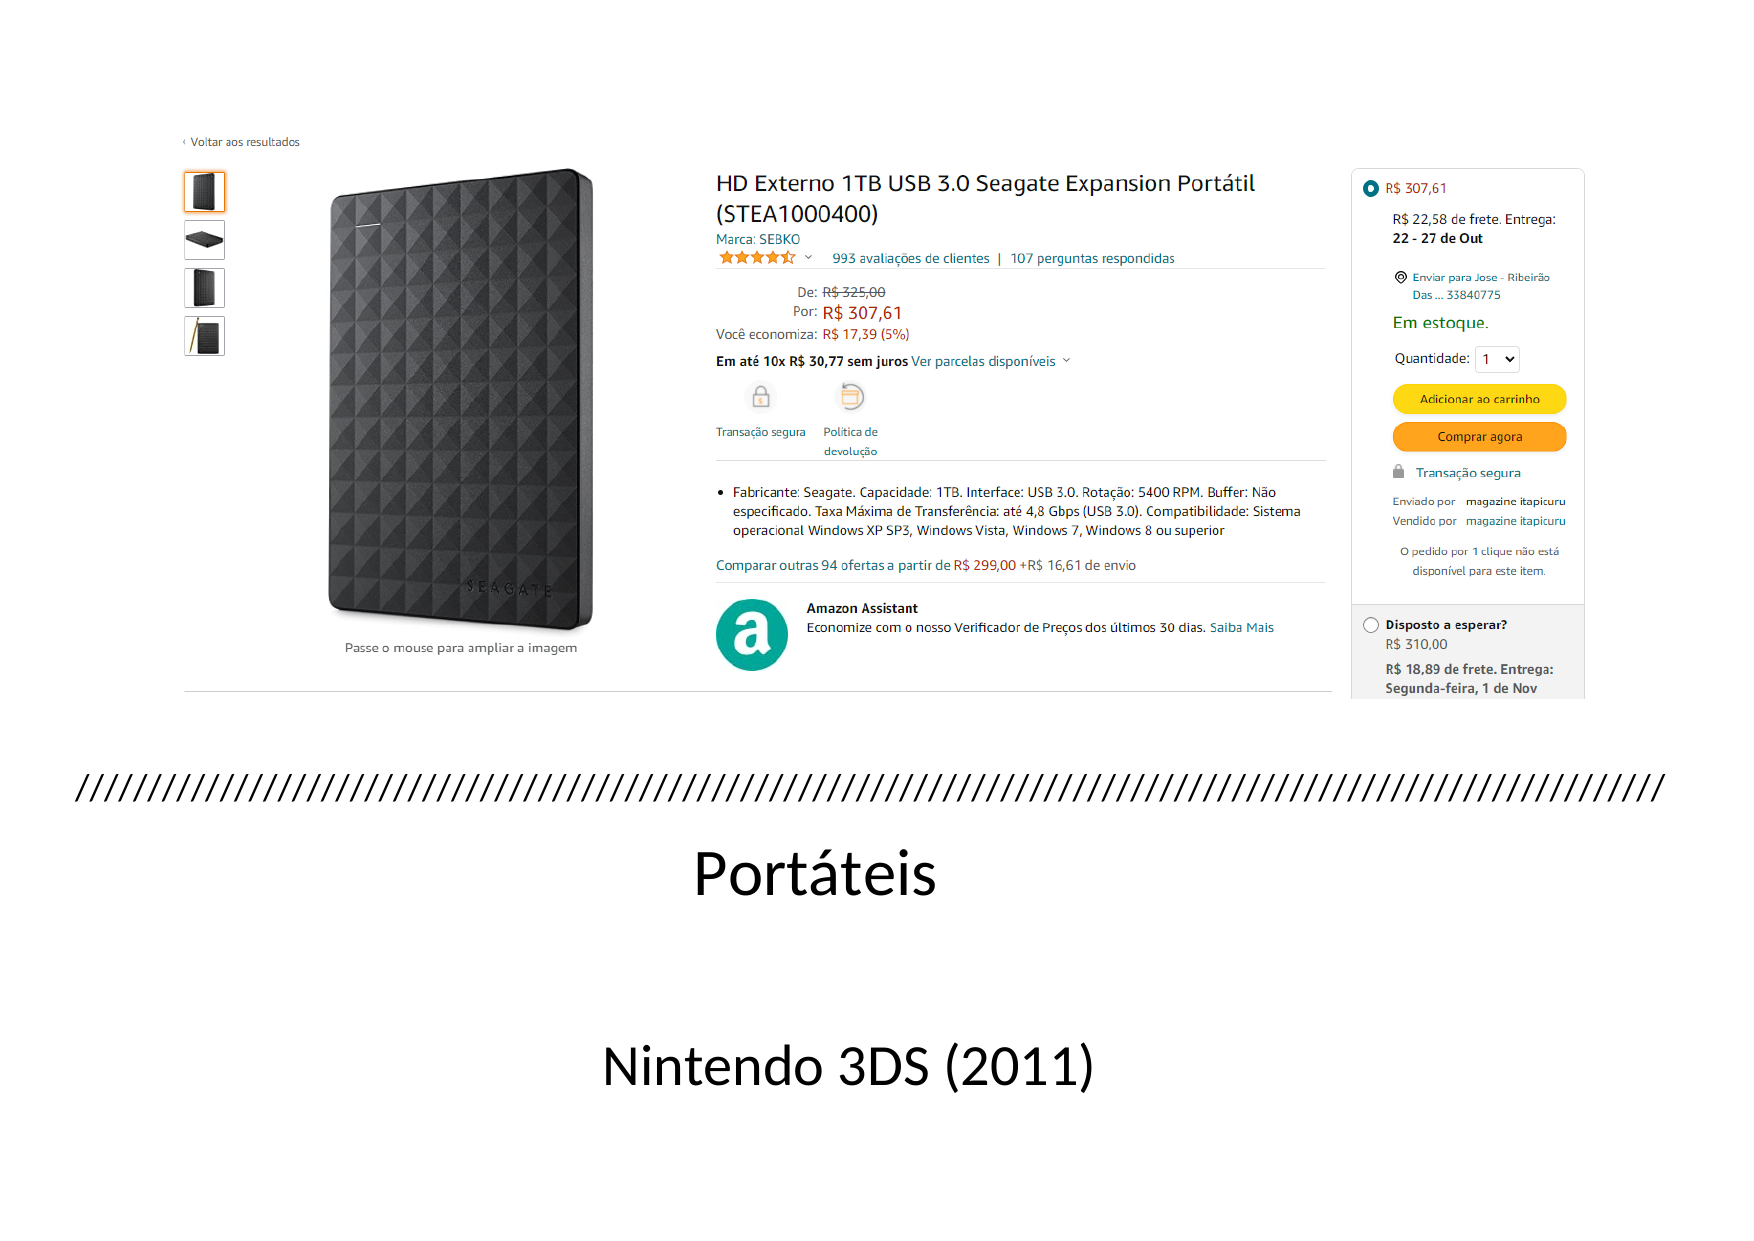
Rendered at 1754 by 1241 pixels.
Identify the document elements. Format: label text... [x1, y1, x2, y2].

text Nintendo 3DS (2011) [75, 1028, 1679, 1099]
picture [75, 131, 1632, 699]
text ////////////////////////////////////////////////////////////////////////////////////////////////////////////// [75, 764, 1679, 810]
text Portáteis [75, 830, 1679, 912]
